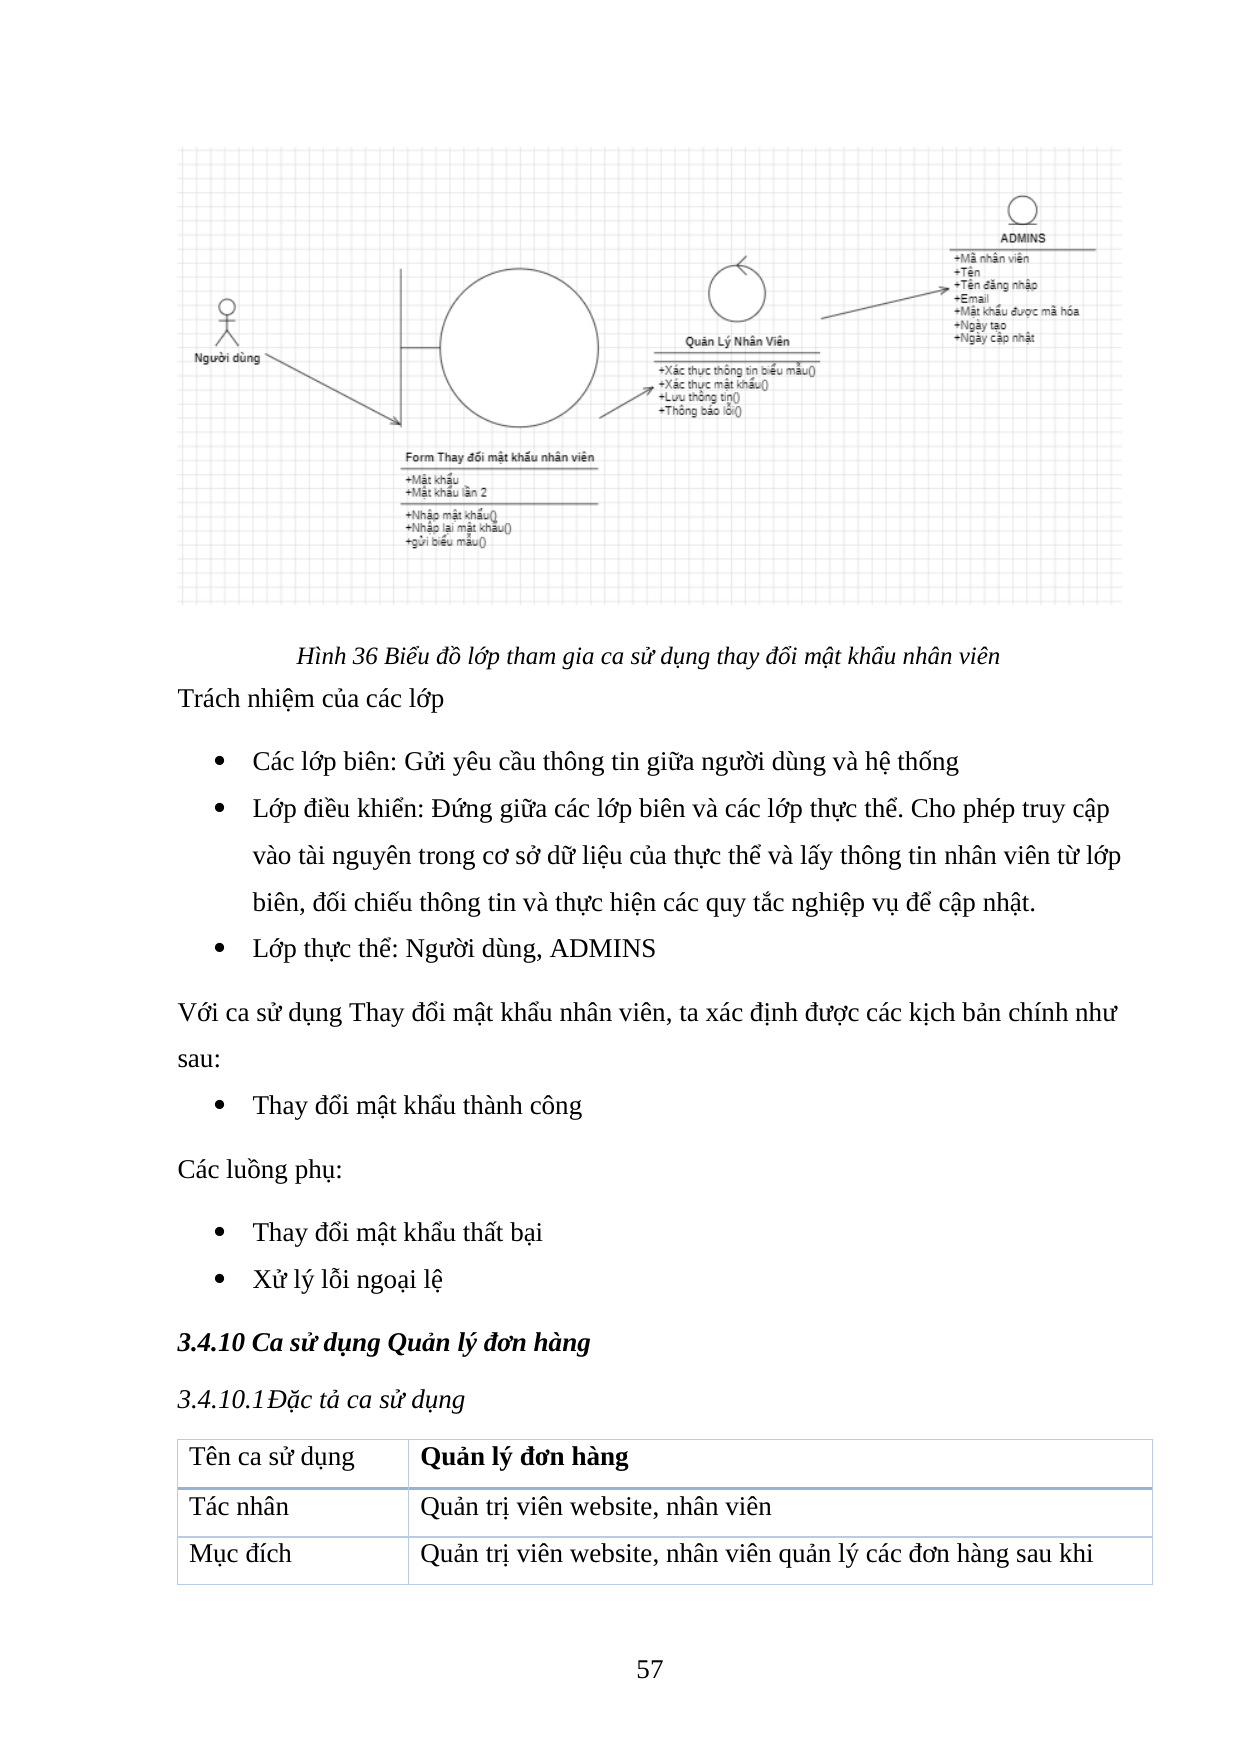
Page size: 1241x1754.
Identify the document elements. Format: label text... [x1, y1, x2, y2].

table_header Tên ca sử dụng [178, 1440, 408, 1487]
text Các luồng phụ: [177, 1153, 1122, 1184]
table_header Quản lý đơn hàng [409, 1440, 1152, 1487]
list Lớp thực thể: Người dùng, ADMINS [215, 932, 1122, 964]
list Thay đổi mật khẩu thành công [215, 1089, 1122, 1121]
subtitle Ca sử dụng Quản lý đơn hàng [177, 1327, 1122, 1358]
list Lớp điều khiển: Đứng giữa các lớp biên và các lớp thực thể. Cho phép truy cập vào tài nguyên trong cơ sở dữ liệu của thực thể và lấy thông tin nhân viên từ lớp biên, đối chiếu thông tin và thực hiện các quy tắc nghiệp vụ để cập nhật. [215, 792, 1122, 917]
list Thay đổi mật khẩu thất bại [215, 1216, 1122, 1247]
text Hình 36 Biểu đồ lớp tham gia ca sử dụng thay đổi mật khẩu nhân viên [177, 641, 1122, 669]
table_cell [409, 1538, 1152, 1584]
table_cell Tác nhân [178, 1490, 408, 1536]
text Với ca sử dụng Thay đổi mật khẩu nhân viên, ta xác định được các kịch bản chính như sau: [177, 996, 1122, 1074]
picture [177, 147, 1123, 605]
table_cell Mục đích [178, 1538, 408, 1584]
text Trách nhiệm của các lớp [177, 682, 1122, 713]
list Xử lý lỗi ngoại lệ [215, 1263, 1122, 1294]
subtitle Đặc tả ca sử dụng [177, 1383, 1122, 1414]
table_cell Quản trị viên website, nhân viên [409, 1490, 1152, 1536]
list Các lớp biên: Gửi yêu cầu thông tin giữa người dùng và hệ thống [215, 745, 1122, 777]
